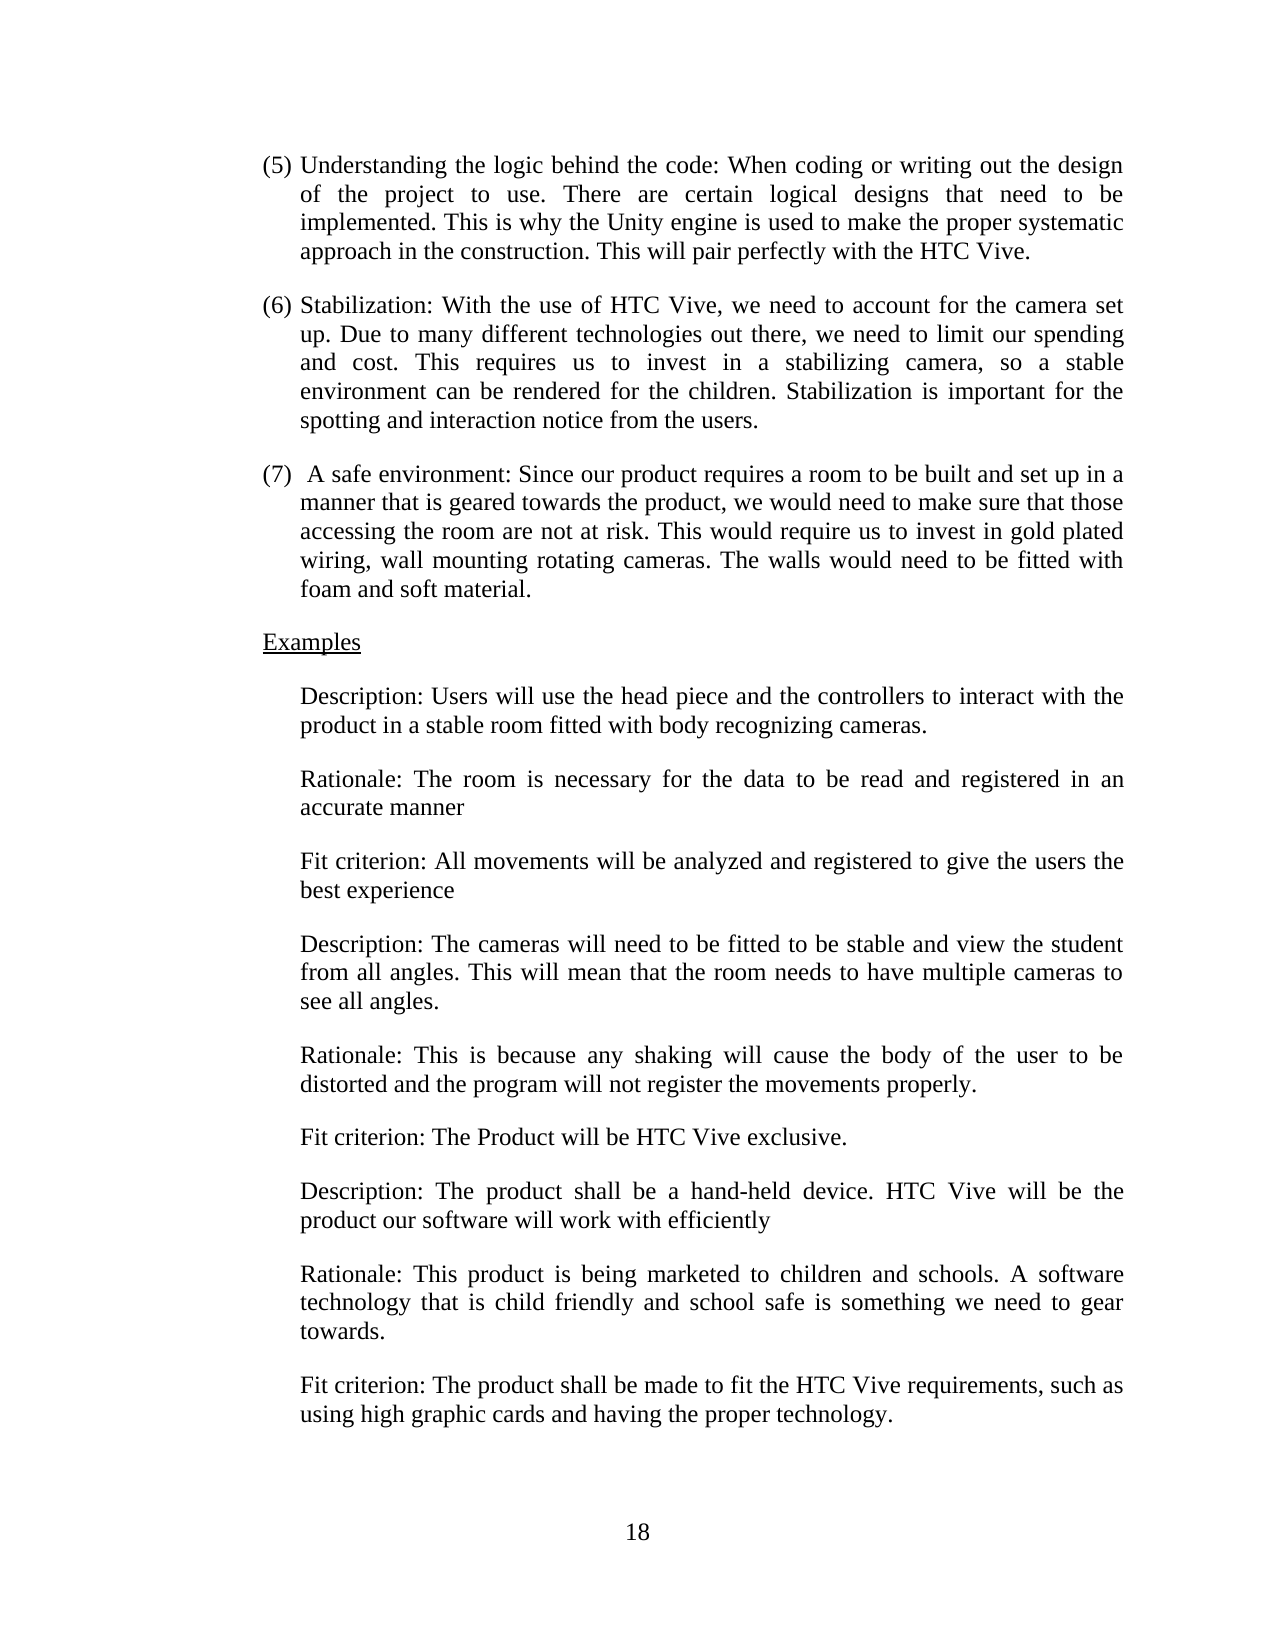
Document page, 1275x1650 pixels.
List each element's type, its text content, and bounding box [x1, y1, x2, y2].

text Rationale: The room is necessary for the data to be read and registered in an accurate manner [300, 764, 1125, 821]
text Fit criterion: The Product will be HTC Vive exclusive. [300, 1122, 1125, 1151]
text Description: The product shall be a hand-held device. HTC Vive will be the product our software will work with efficiently [300, 1176, 1125, 1234]
list Understanding the logic behind the code: When coding or writing out the design of the project to use. There are certain logical designs that need to be implemented. This is why the Unity engine is used to make the proper systematic approach in the construction. This will pair perfectly with the HTC Vive. [262, 150, 1125, 265]
text Description: The cameras will need to be fitted to be stable and view the student from all angles. This will mean that the room needs to have multiple cameras to see all angles. [300, 929, 1125, 1015]
text Rationale: This is because any shaking will cause the body of the user to be distorted and the program will not register the movements properly. [300, 1040, 1125, 1097]
text Rationale: This product is being marketed to children and schools. A software technology that is child friendly and school safe is something we need to gear towards. [300, 1259, 1125, 1345]
list A safe environment: Since our product requires a room to be built and set up in a manner that is geared towards the product, we would need to make sure that those accessing the room are not at risk. This would require us to invest in gold plated wiring, wall mounting rotating cameras. The walls would need to be fitted with foam and soft material. [262, 459, 1125, 602]
subtitle Examples [262, 627, 1125, 656]
text Fit criterion: All movements will be analyzed and registered to give the users the best experience [300, 846, 1125, 904]
text Fit criterion: The product shall be made to fit the HTC Vive requirements, such as using high graphic cards and having the proper technology. [300, 1370, 1125, 1427]
list Stabilization: With the use of HTC Vive, we need to account for the camera set up. Due to many different technologies out there, we need to limit our spending and cost. This requires us to invest in a stabilizing camera, so a stable environment can be rendered for the children. Stabilization is important for the spotting and interaction notice from the users. [262, 290, 1125, 434]
text Description: Users will use the head piece and the controllers to interact with the product in a stable room fitted with body recognizing cameras. [300, 681, 1125, 739]
